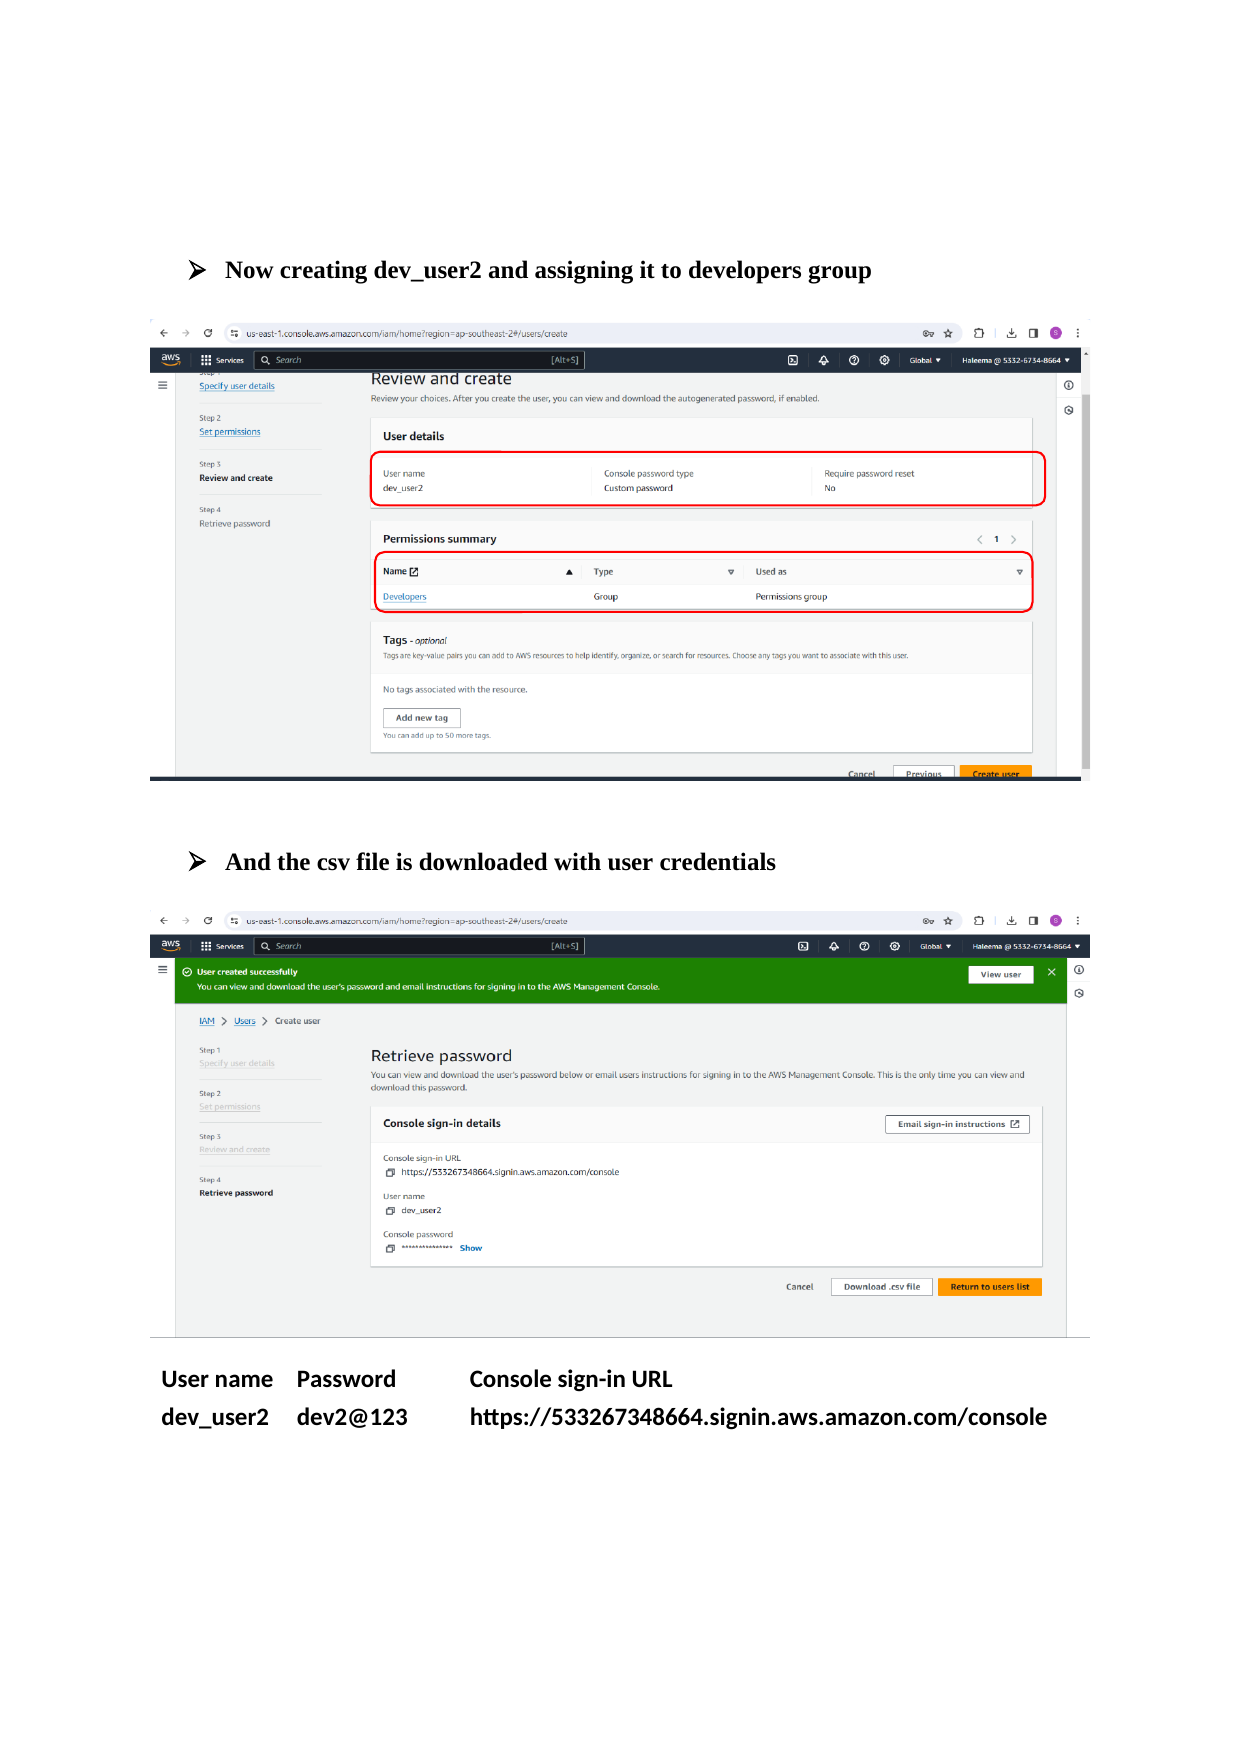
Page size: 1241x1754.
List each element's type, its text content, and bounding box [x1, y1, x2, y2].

table_cell https://533267348664.signin.aws.amazon.com/console [458, 1394, 1137, 1431]
list And the csv file is downloaded with user credentials [187, 847, 1090, 876]
table_cell dev_user2 [150, 1394, 285, 1431]
table_cell dev2@123 [285, 1394, 458, 1431]
list Now creating dev_user2 and assigning it to developers group [187, 256, 1090, 284]
picture [150, 319, 1091, 781]
table_header Password [285, 1356, 458, 1394]
picture [150, 910, 1090, 1338]
table_header User name [150, 1356, 285, 1394]
table_header Console sign-in URL [458, 1356, 1137, 1394]
